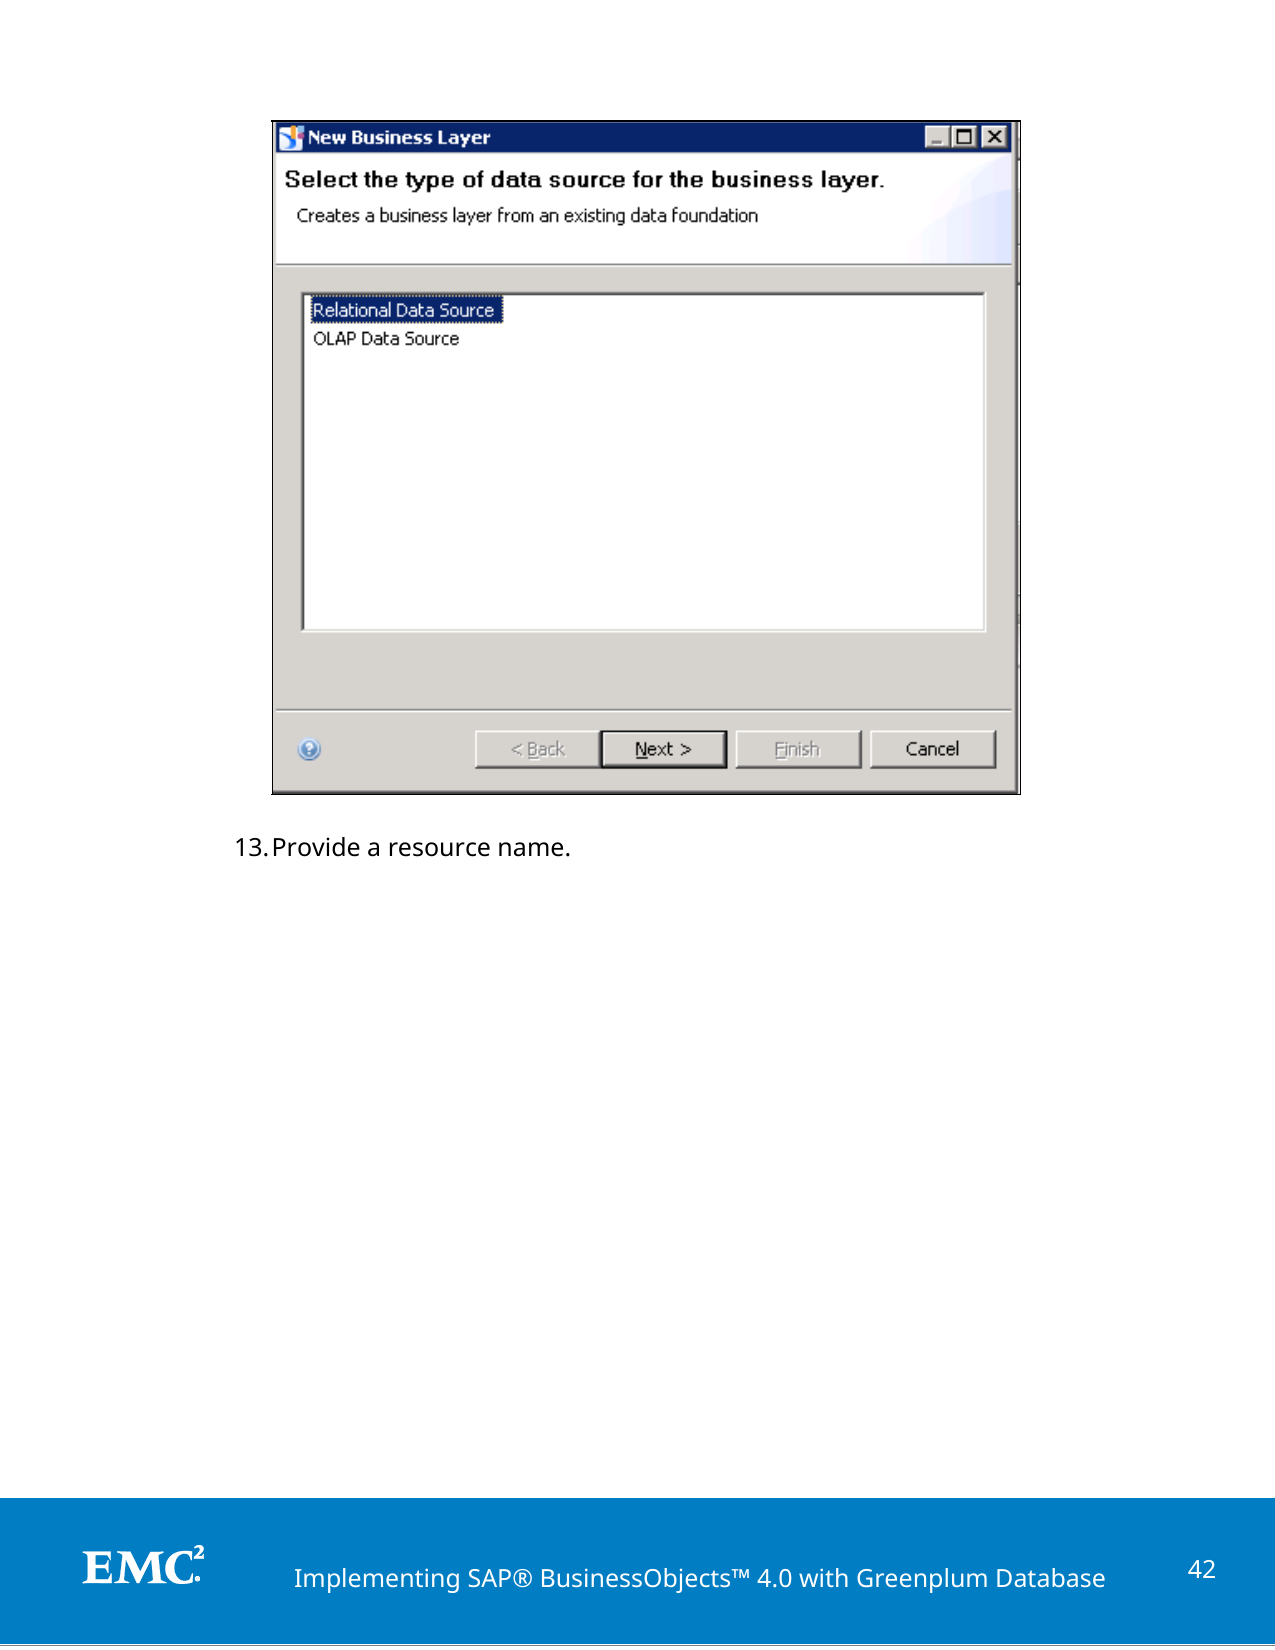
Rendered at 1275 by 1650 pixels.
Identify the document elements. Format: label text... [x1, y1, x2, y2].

list Provide a resource name. [234, 829, 1200, 863]
picture [273, 122, 1020, 794]
